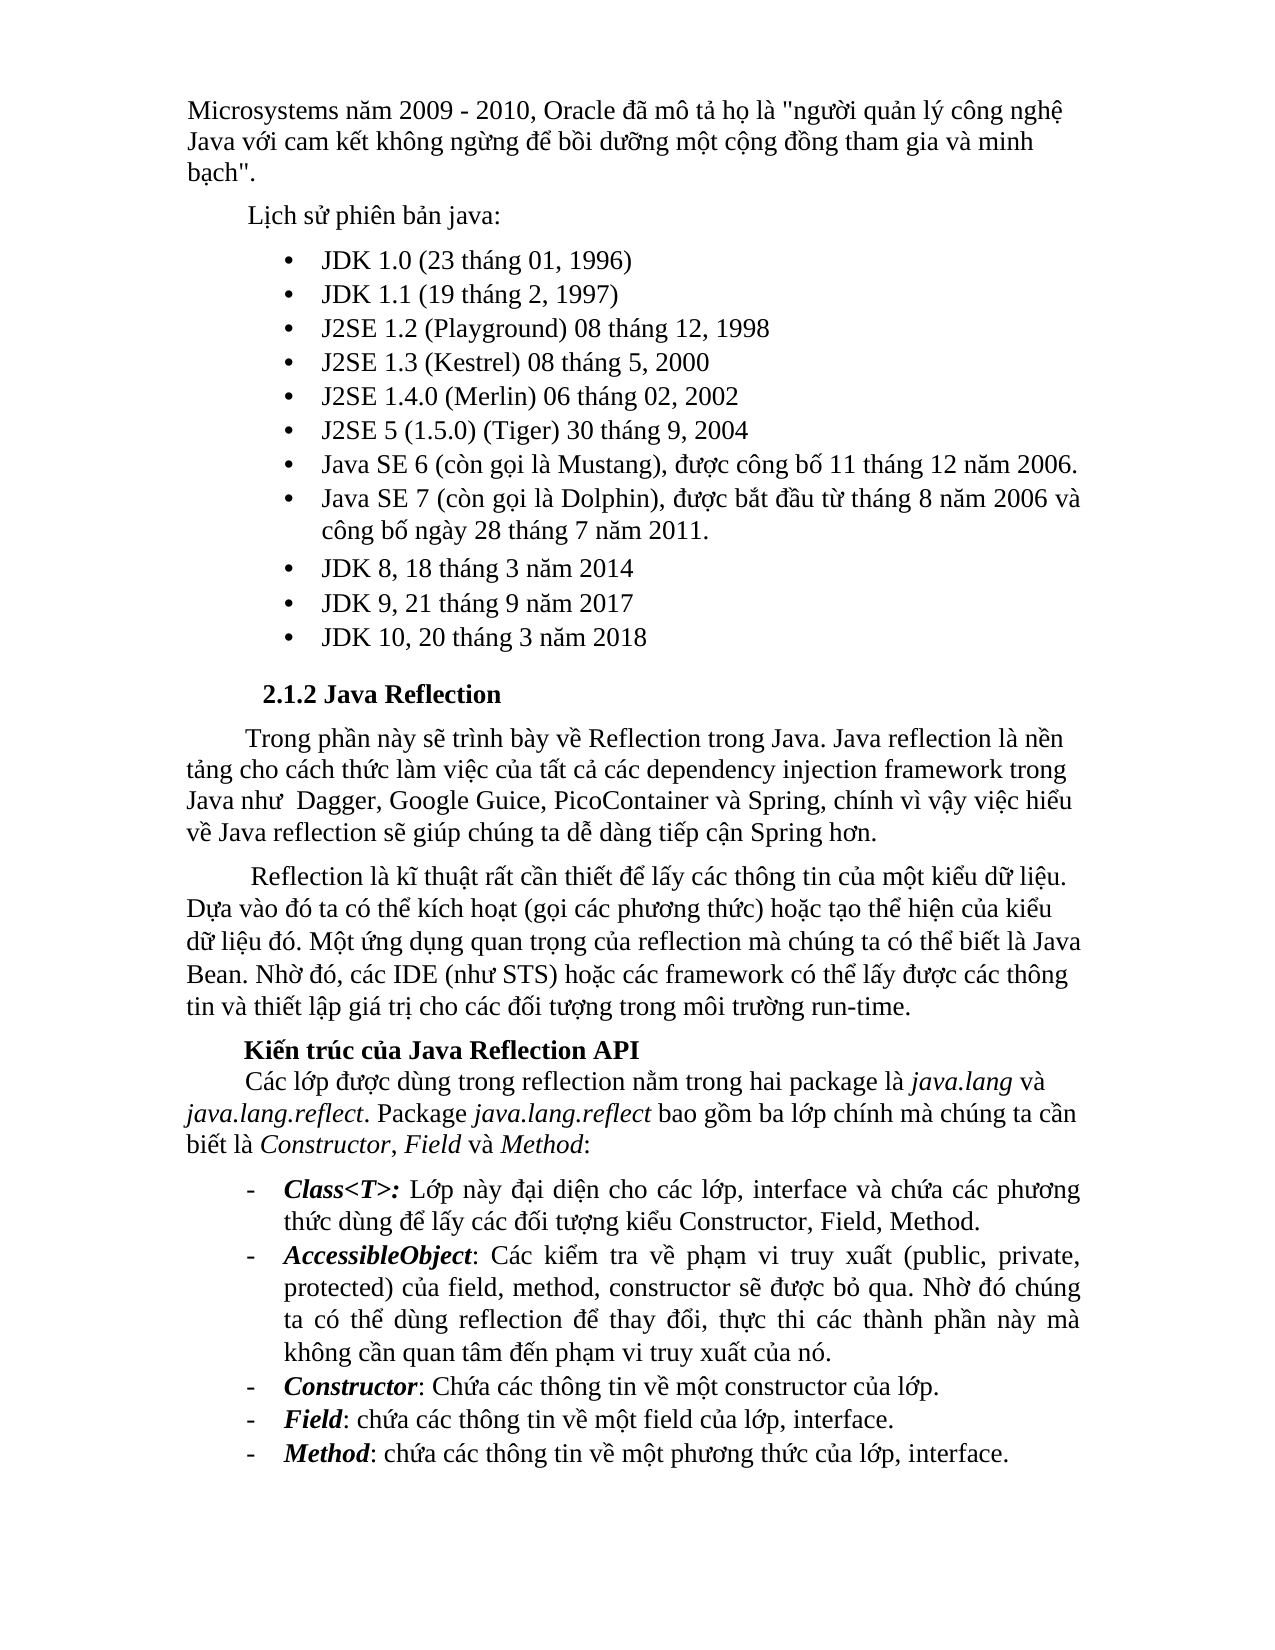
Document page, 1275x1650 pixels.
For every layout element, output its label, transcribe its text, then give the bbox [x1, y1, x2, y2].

text Reflection là kĩ thuật rất cần thiết để lấy các thông tin của một kiểu dữ liệu. Dựa vào đó ta có thể kích hoạt (gọi các phương thức) hoặc tạo thể hiện của kiểu dữ liệu đó. Một ứng dụng quan trọng của reflection mà chúng ta có thể biết là Java Bean. Nhờ đó, các IDE (như STS) hoặc các framework có thể lấy được các thông tin và thiết lập giá trị cho các đối tượng trong môi trường run-time. [186, 860, 1083, 1021]
list Java SE 6 (còn gọi là Mustang), được công bố 11 tháng 12 năm 2006. [284, 448, 1082, 479]
list AccessibleObject: Các kiểm tra về phạm vi truy xuất (public, private, protected) của field, method, constructor sẽ được bỏ qua. Nhờ đó chúng ta có thể dùng reflection để thay đổi, thực thi các thành phần này mà không cần quan tâm đến phạm vi truy xuất của nó. [246, 1239, 1082, 1367]
list Constructor: Chứa các thông tin về một constructor của lớp. [246, 1369, 1082, 1401]
list Class<T>: Lớp này đại diện cho các lớp, interface và chứa các phương thức dùng để lấy các đối tượng kiểu Constructor, Field, Method. [246, 1173, 1082, 1236]
list J2SE 5 (1.5.0) (Tiger) 30 tháng 9, 2004 [284, 414, 1082, 445]
list JDK 1.0 (23 tháng 01, 1996) [284, 244, 1082, 275]
list JDK 1.1 (19 tháng 2, 1997) [284, 278, 1082, 309]
list Field: chứa các thông tin về một field của lớp, interface. [246, 1403, 1082, 1434]
list JDK 10, 20 tháng 3 năm 2018 [284, 621, 1082, 652]
list J2SE 1.2 (Playground) 08 tháng 12, 1998 [284, 312, 1082, 343]
subtitle 2.1.2 Java Reflection [187, 678, 1087, 709]
list JDK 8, 18 tháng 3 năm 2014 [284, 552, 1082, 584]
text Kiến trúc của Java Reflection API [187, 1034, 1087, 1066]
text Lịch sử phiên bản java: [247, 199, 1082, 230]
text Microsystems năm 2009 - 2010, Oracle đã mô tả họ là "người quản lý công nghệ Java với cam kết không ngừng để bồi dưỡng một cộng đồng tham gia và minh bạch". [187, 94, 1082, 187]
list J2SE 1.4.0 (Merlin) 06 tháng 02, 2002 [284, 380, 1082, 411]
list Java SE 7 (còn gọi là Dolphin), được bắt đầu từ tháng 8 năm 2006 và công bố ngày 28 tháng 7 năm 2011. [284, 482, 1082, 546]
list Method: chứa các thông tin về một phương thức của lớp, interface. [246, 1437, 1082, 1468]
text Trong phần này sẽ trình bày về Reflection trong Java. Java reflection là nền tảng cho cách thức làm việc của tất cả các dependency injection framework trong Java như Dagger, Google Guice, PicoContainer và Spring, chính vì vậy việc hiểu về Java reflection sẽ giúp chúng ta dễ dàng tiếp cận Spring hơn. [186, 722, 1082, 847]
list JDK 9, 21 tháng 9 năm 2017 [284, 587, 1082, 618]
text Các lớp được dùng trong reflection nằm trong hai package là java.lang và java.lang.reflect. Package java.lang.reflect bao gồm ba lớp chính mà chúng ta cần biết là Constructor, Field và Method: [186, 1066, 1082, 1159]
list J2SE 1.3 (Kestrel) 08 tháng 5, 2000 [284, 346, 1082, 377]
